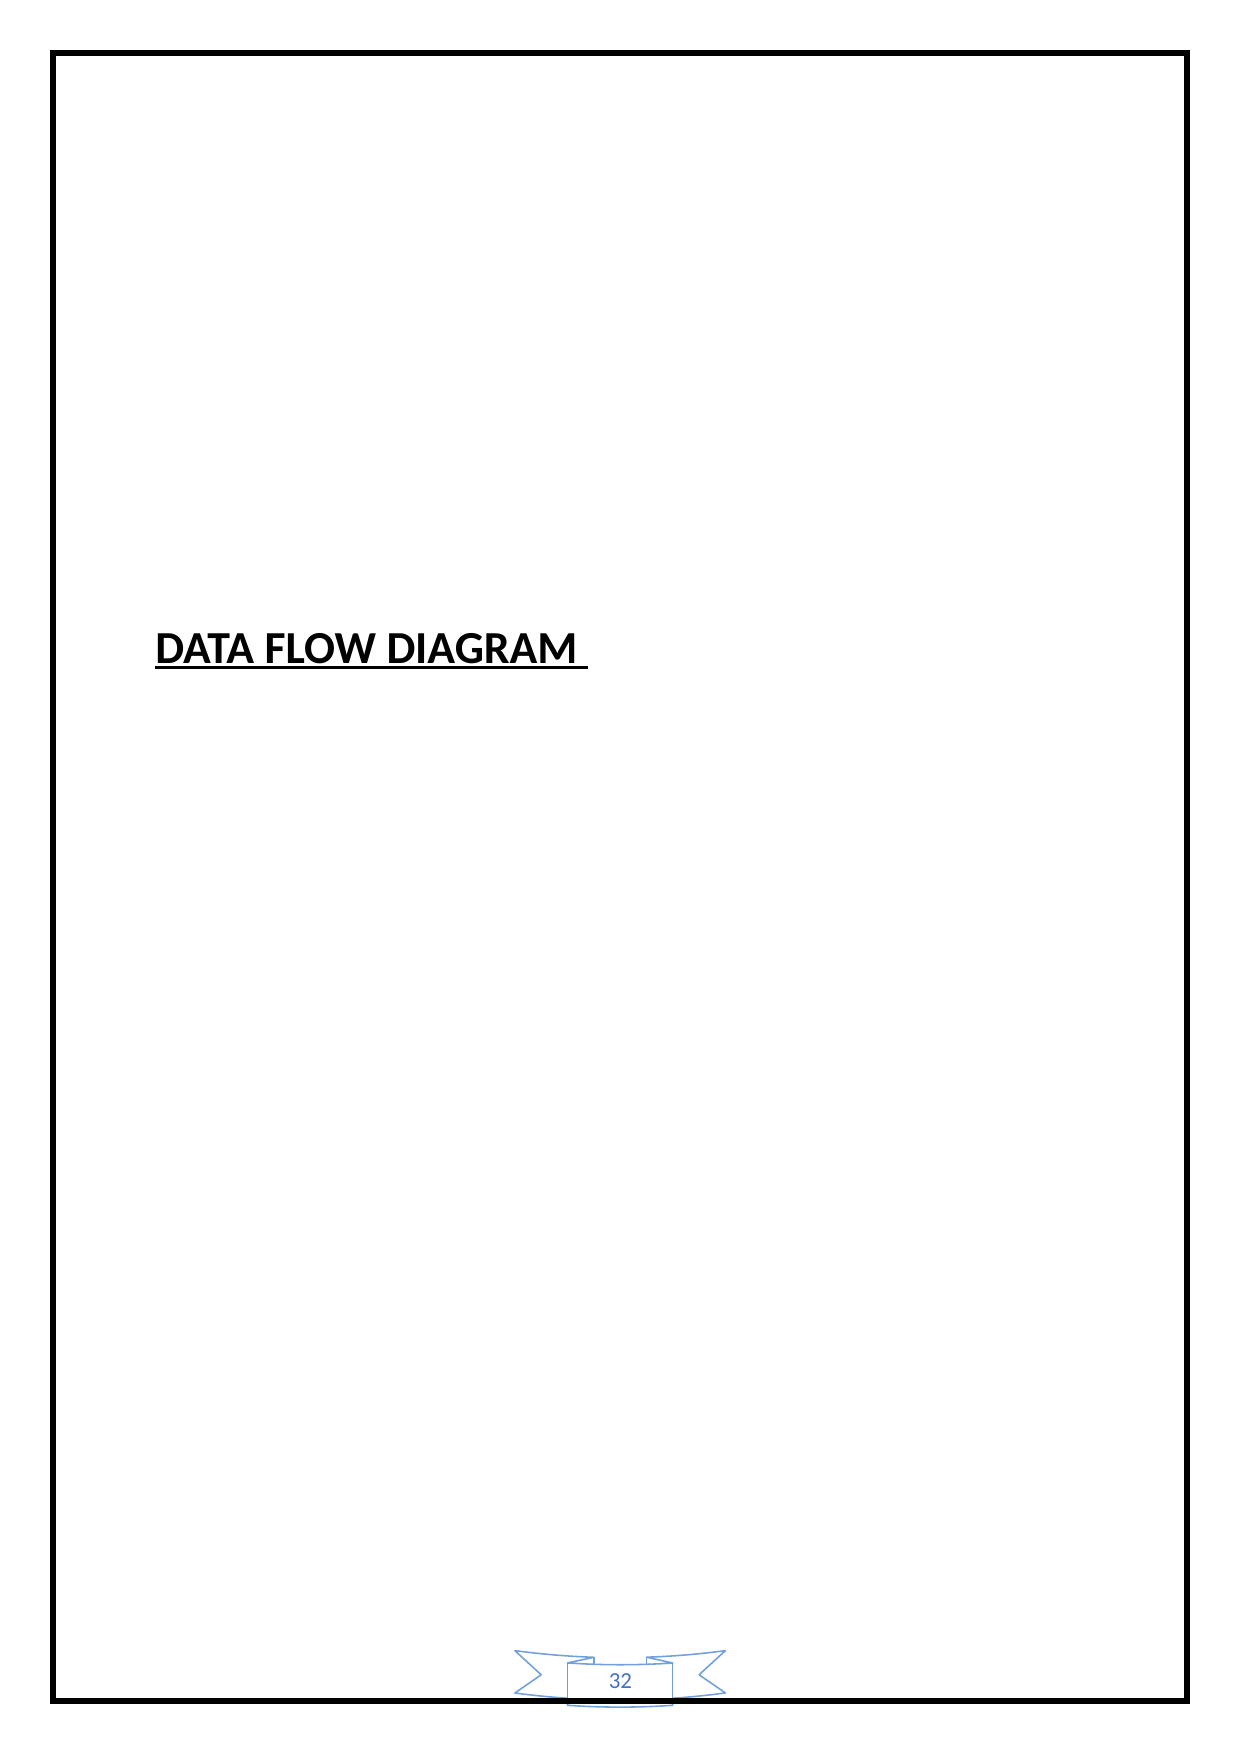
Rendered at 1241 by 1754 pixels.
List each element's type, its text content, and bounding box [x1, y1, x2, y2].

text DATA FLOW DIAGRAM [150, 619, 1090, 675]
